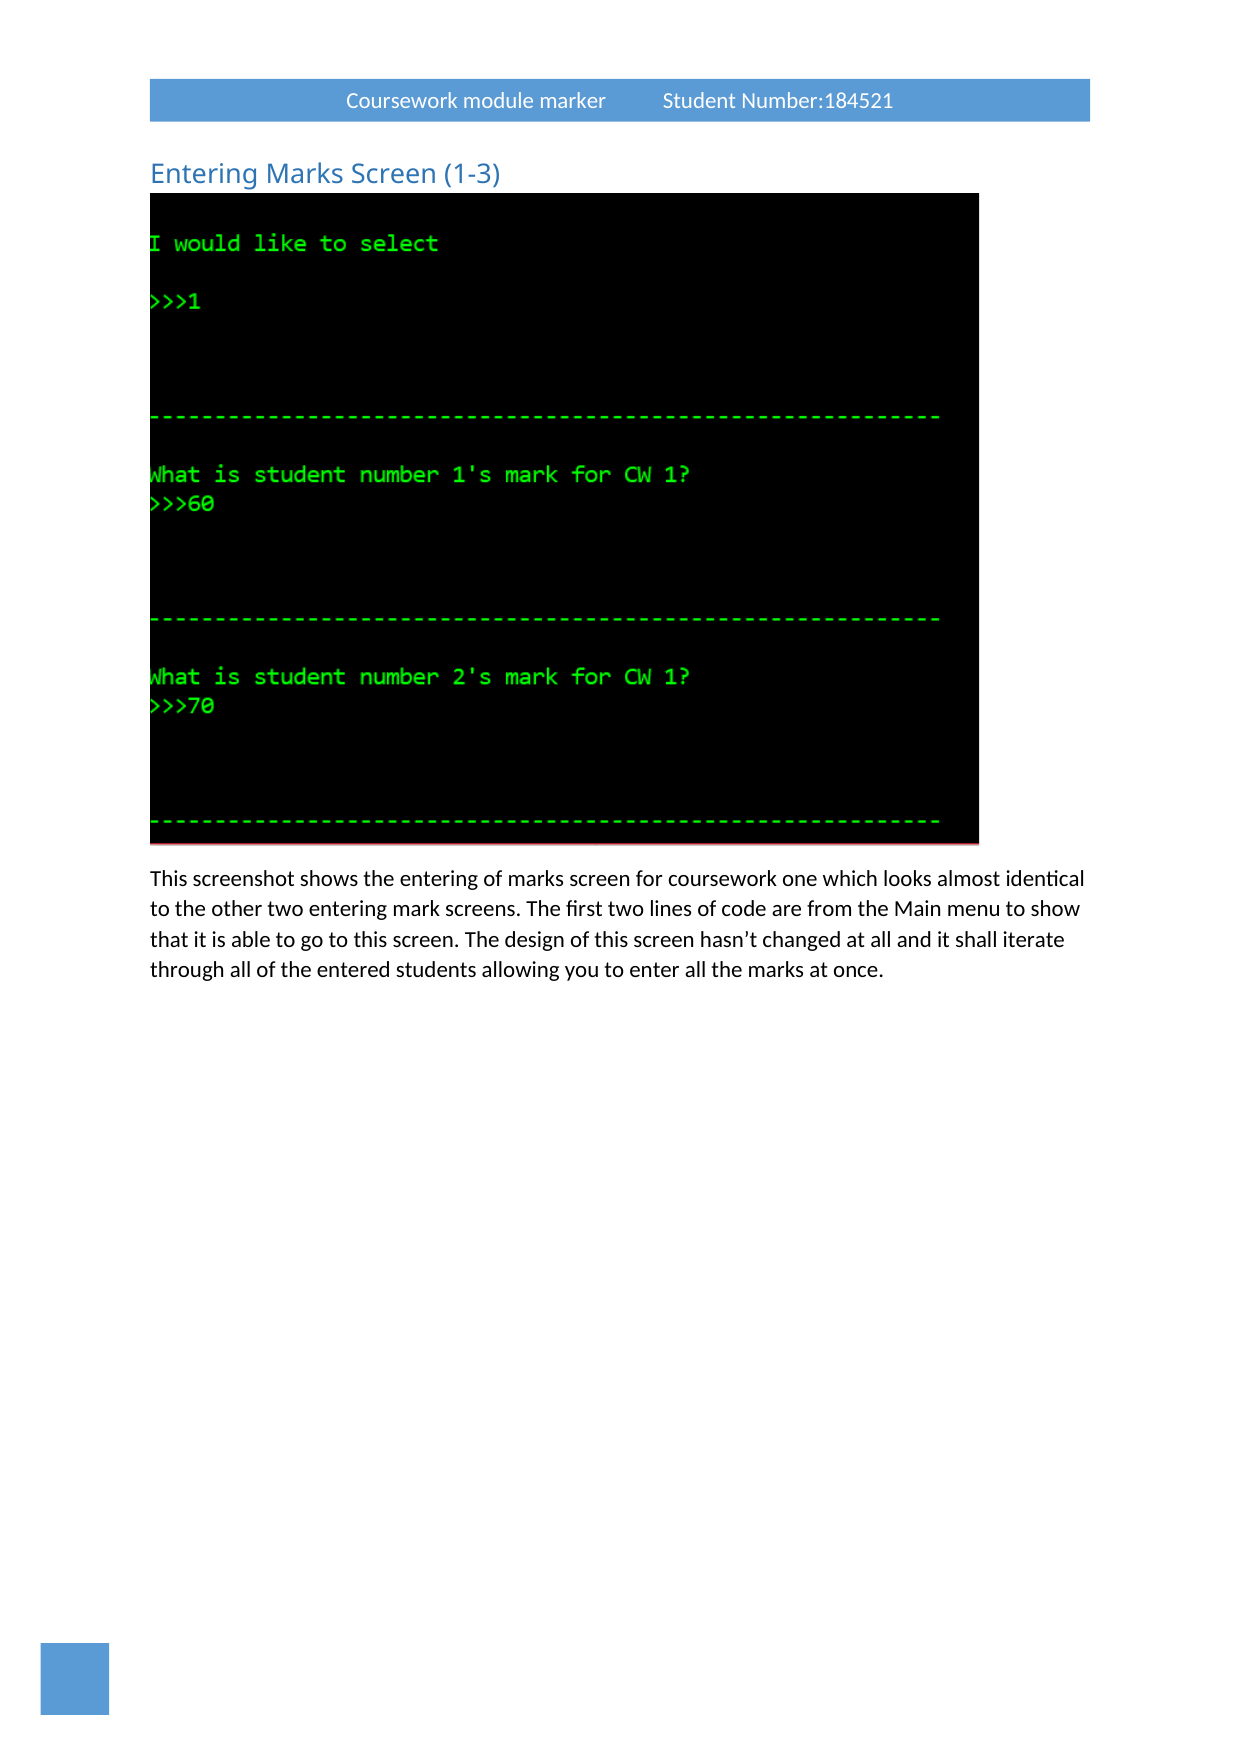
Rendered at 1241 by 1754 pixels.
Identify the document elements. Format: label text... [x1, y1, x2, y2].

picture [150, 193, 980, 846]
text This screenshot shows the entering of marks screen for coursework one which looks almost identical to the other two entering mark screens. The first two lines of code are from the Main menu to show that it is able to go to this screen. The design of this screen hasn’t changed at all and it shall iterate through all of the entered students allowing you to enter all the marks at once. [150, 864, 1090, 983]
subtitle Entering Marks Screen (1-3) [150, 154, 1090, 191]
